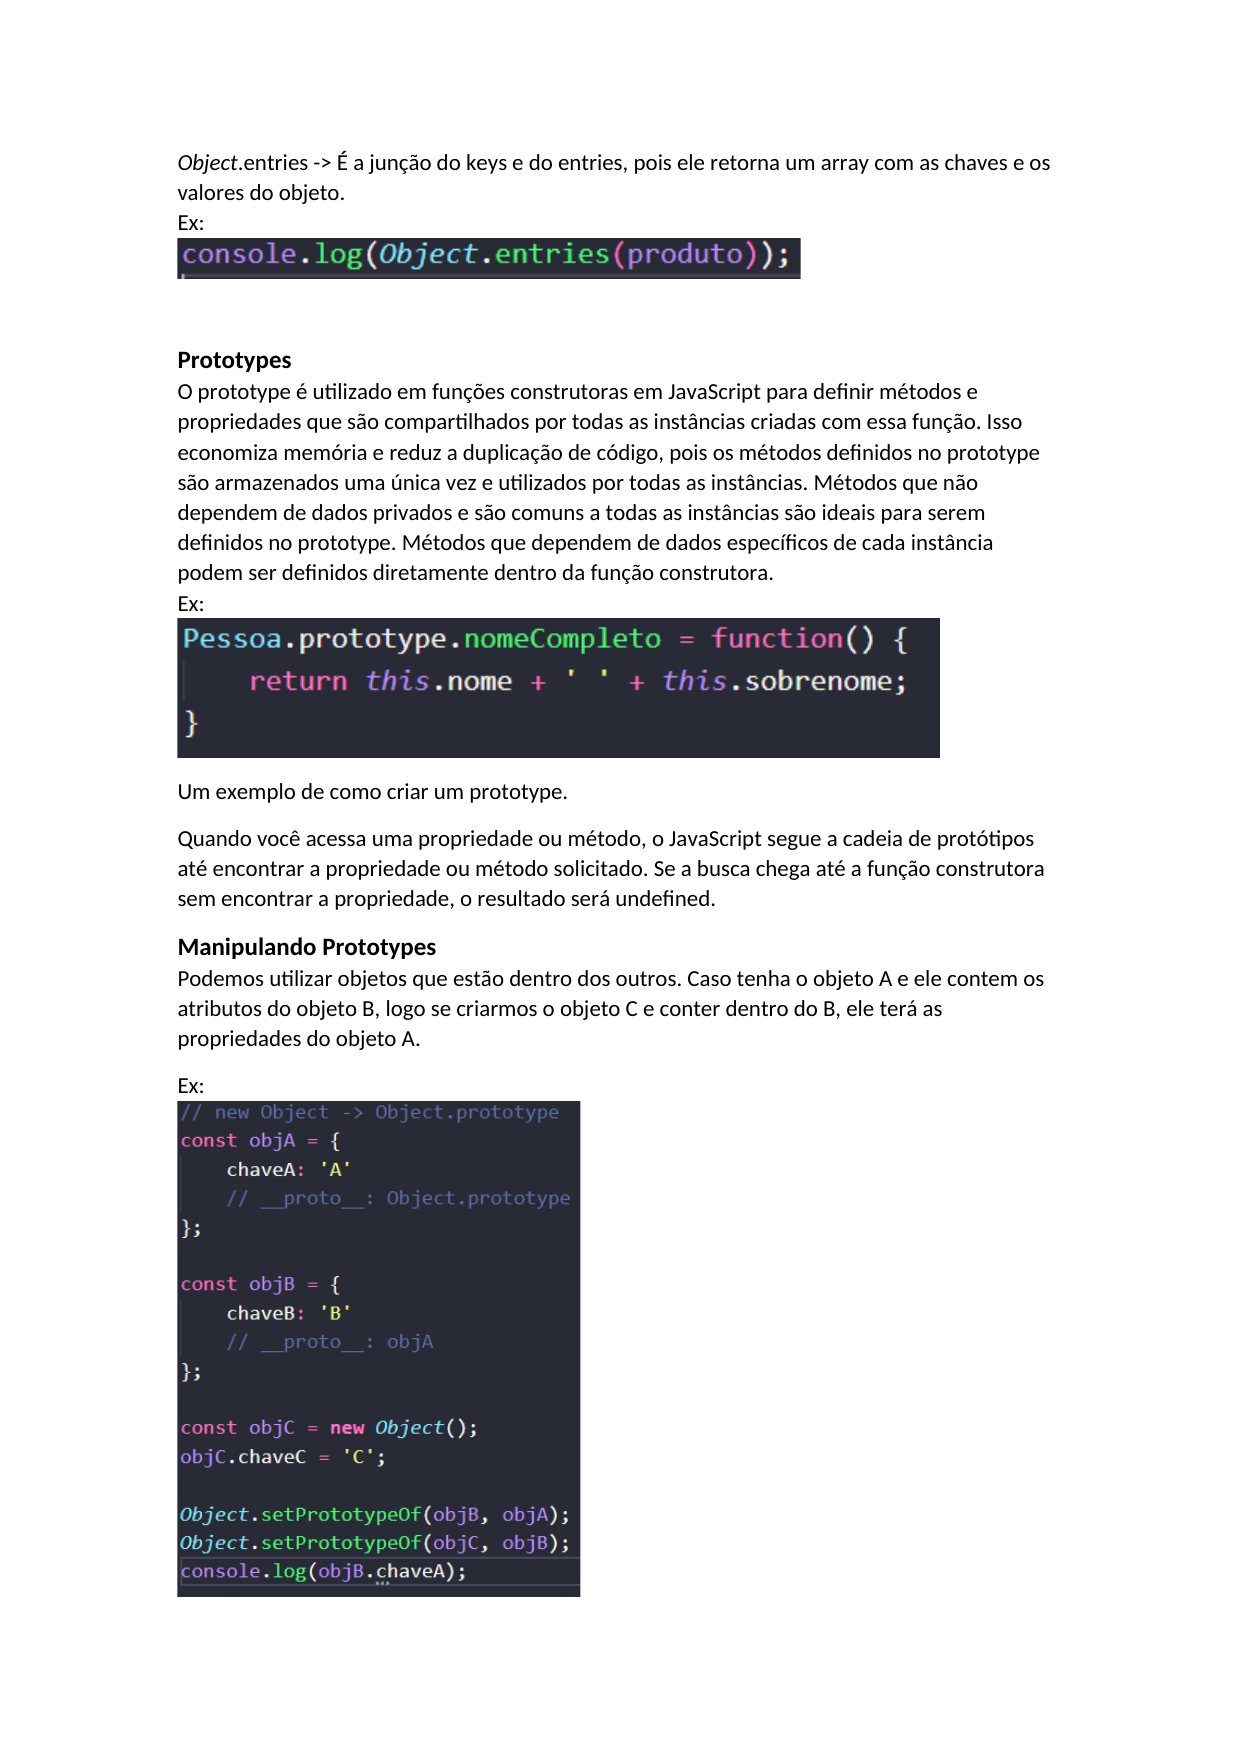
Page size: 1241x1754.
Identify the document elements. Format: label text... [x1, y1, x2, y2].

text Manipulando Prototypes Podemos utilizar objetos que estão dentro dos outros. Caso tenha o objeto A e ele contem os atributos do objeto B, logo se criarmos o objeto C e conter dentro do B, ele terá as propriedades do objeto A. [177, 931, 1063, 1052]
picture [177, 618, 940, 758]
picture [177, 238, 801, 279]
text Um exemplo de como criar um prototype. [177, 777, 1063, 805]
picture [177, 1101, 581, 1597]
text Object.entries -> É a junção do keys e do entries, pois ele retorna um array com as chaves e os valores do objeto. Ex: [177, 148, 1063, 279]
text Quando você acessa uma propriedade ou método, o JavaScript segue a cadeia de protótipos até encontrar a propriedade ou método solicitado. Se a busca chega até a função construtora sem encontrar a propriedade, o resultado será undefined. [177, 824, 1063, 912]
